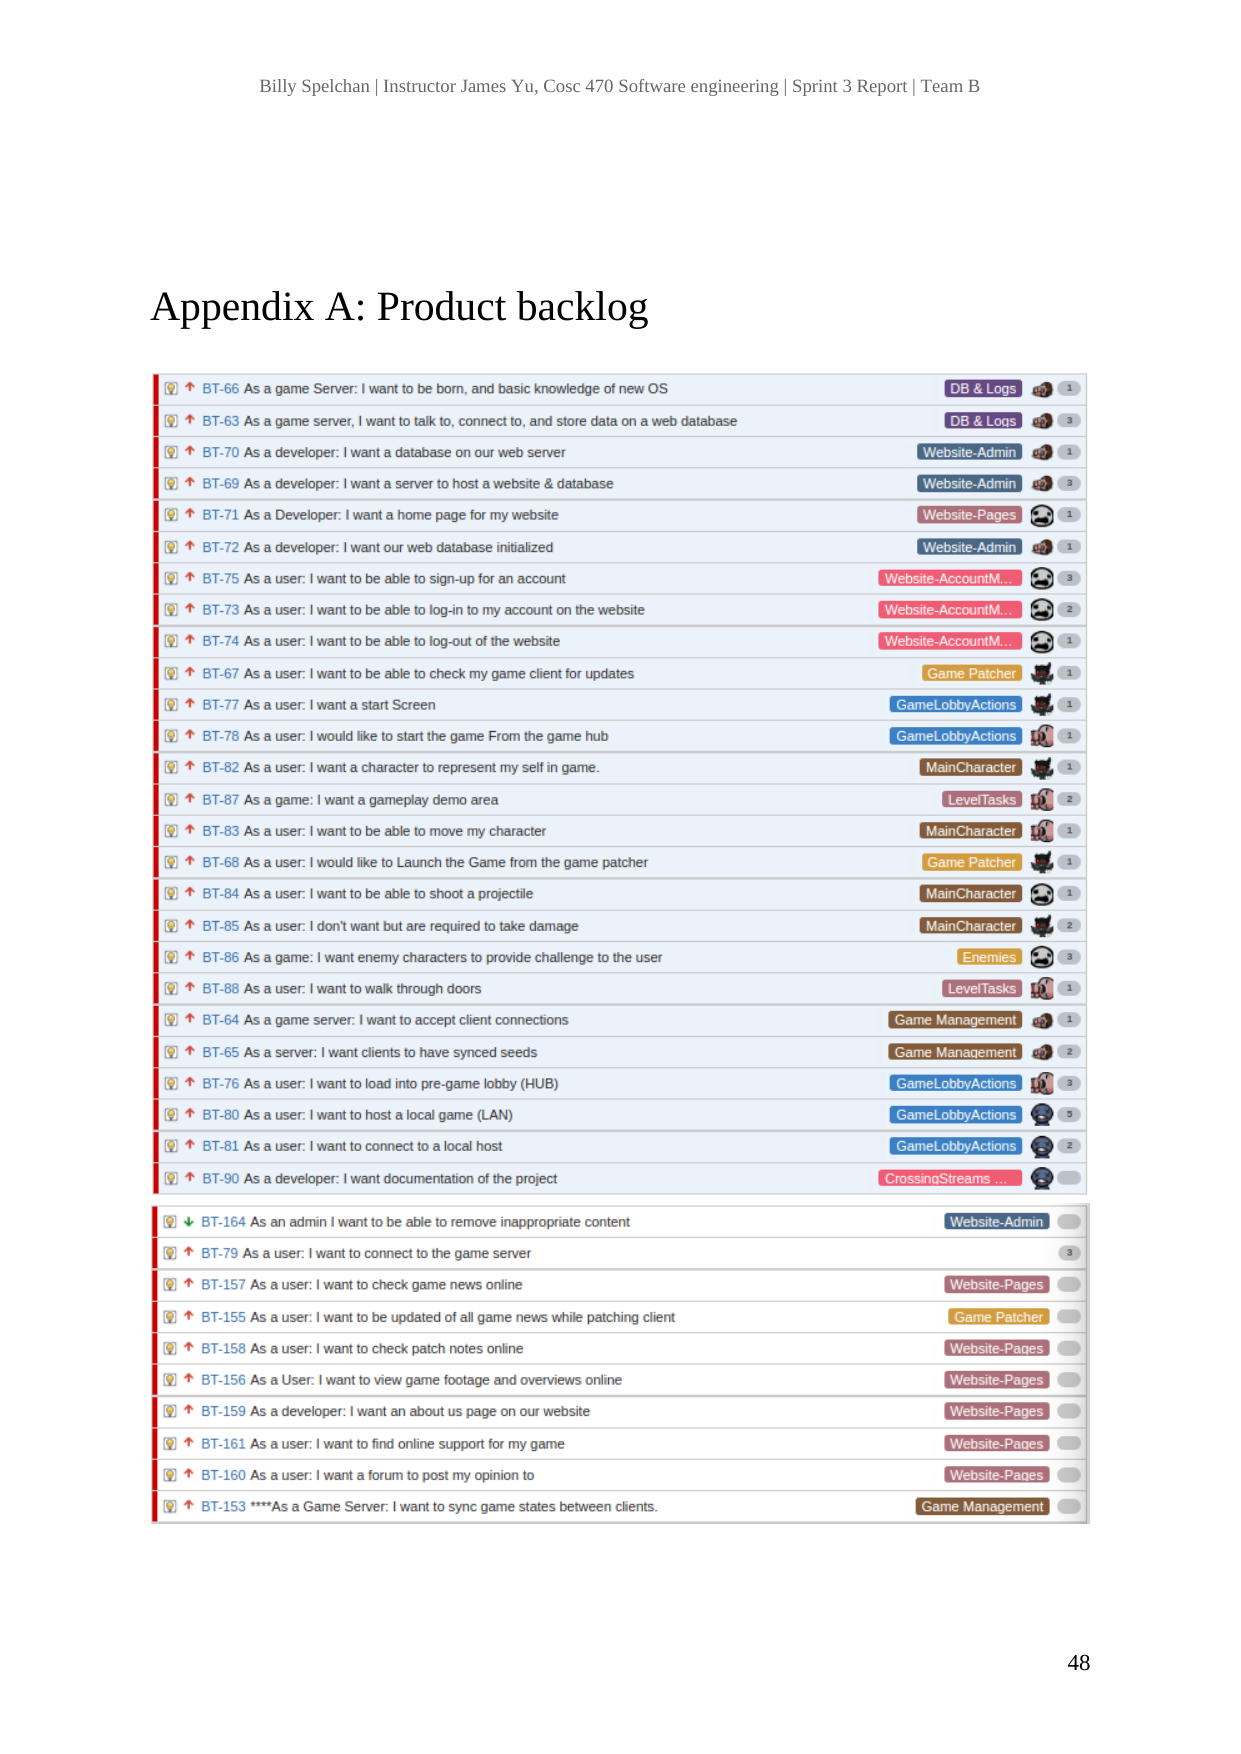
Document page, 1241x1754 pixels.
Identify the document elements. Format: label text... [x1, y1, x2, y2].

picture [150, 1203, 1091, 1524]
subtitle Appendix A: Product backlog [150, 281, 1090, 329]
picture [150, 371, 1091, 1201]
